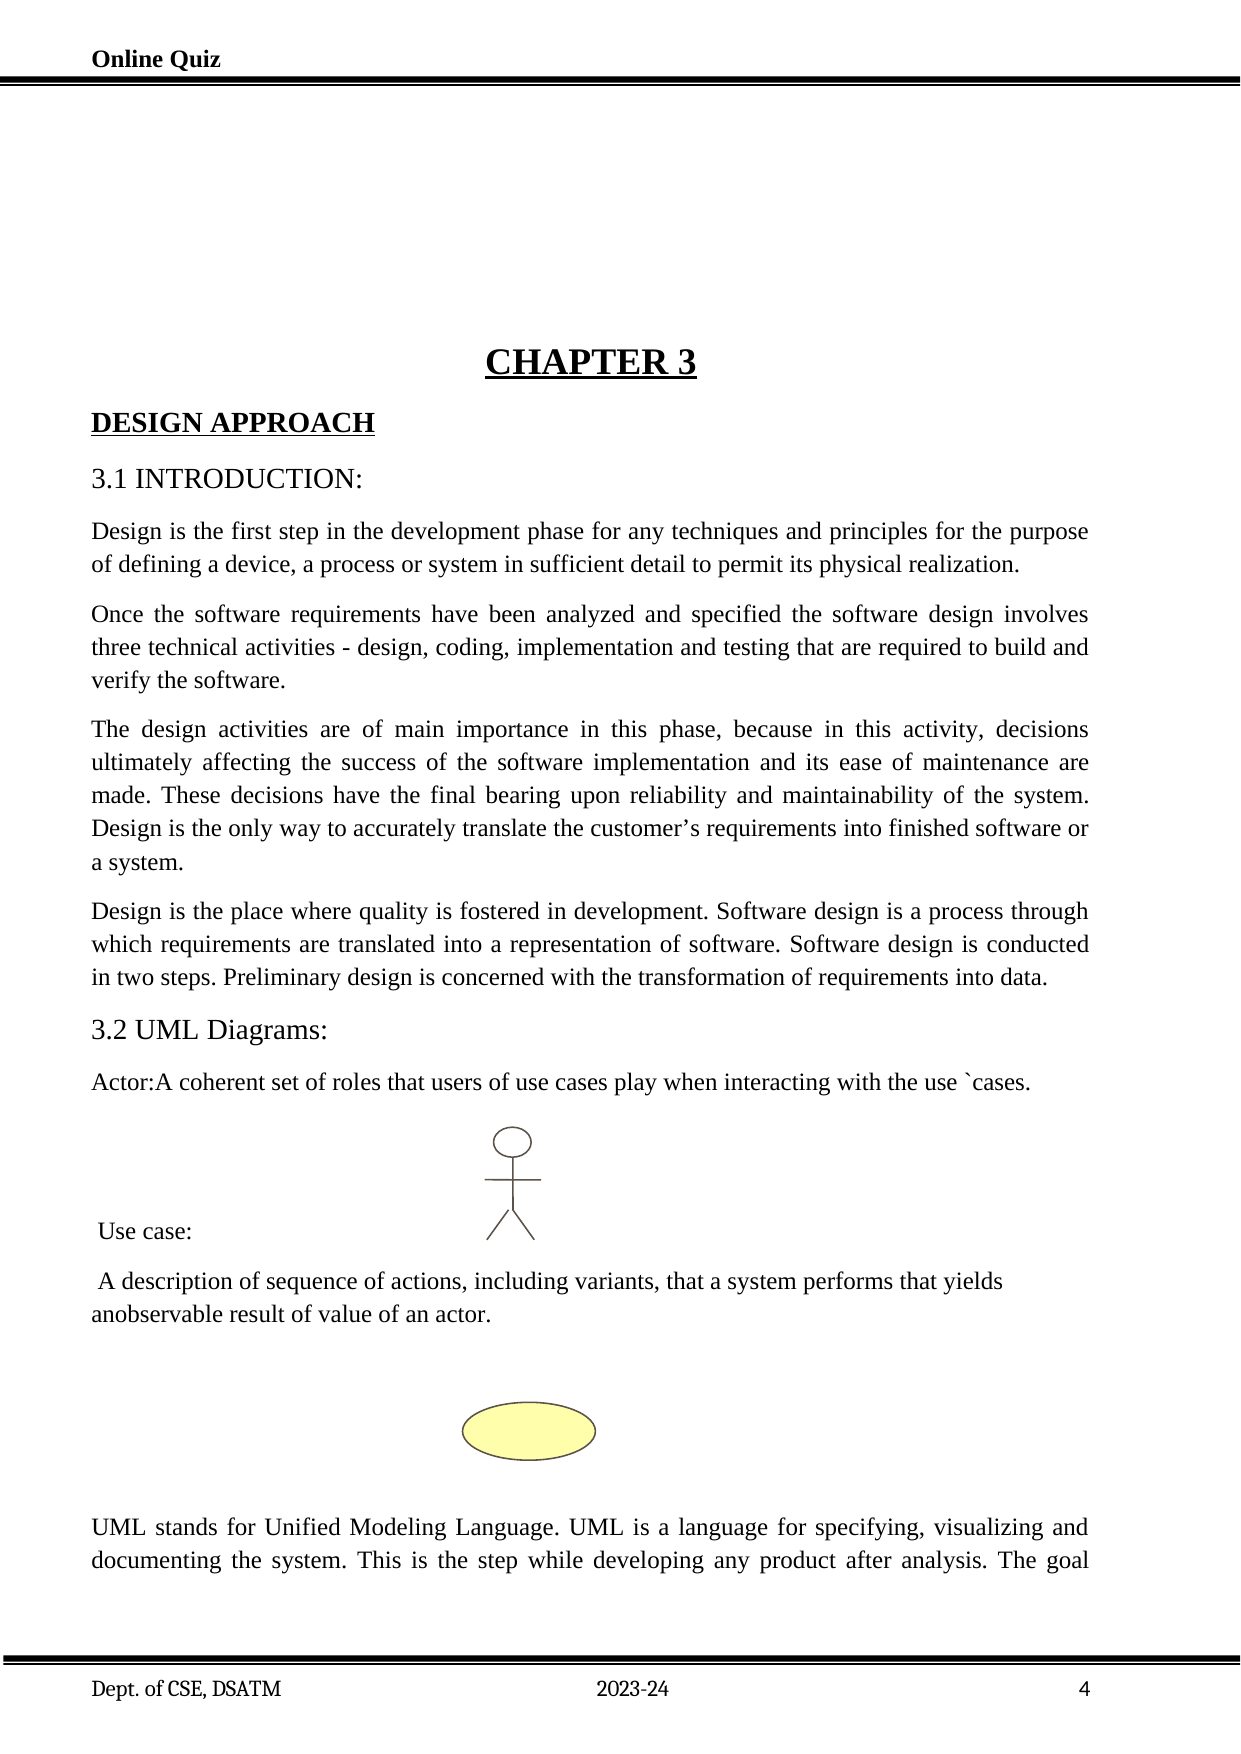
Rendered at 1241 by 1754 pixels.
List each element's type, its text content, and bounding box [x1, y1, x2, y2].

text The design activities are of main importance in this phase, because in this activity, decisions ultimately affecting the success of the software implementation and its ease of maintenance are made. These decisions have the final bearing upon reliability and maintainability of the system. Design is the only way to accurately translate the customer’s requirements into finished software or a system. [91, 714, 1090, 875]
text A description of sequence of actions, including variants, that a system performs that yields anobservable result of value of an actor. [91, 1266, 1090, 1360]
text 3.2 UML Diagrams: [91, 1012, 1090, 1046]
text CHAPTER 3 [91, 339, 1090, 382]
text 3.1 INTRODUCTION: [91, 461, 1090, 494]
text Use case: [91, 1216, 1090, 1245]
text Once the software requirements have been analyzed and specified the software design involves three technical activities - design, coding, implementation and testing that are required to build and verify the software. [91, 599, 1090, 693]
text Design is the place where quality is fostered in development. Software design is a process through which requirements are translated into a representation of software. Software design is conducted in two steps. Preliminary design is concerned with the transformation of requirements into data. [91, 896, 1090, 991]
text Design is the first step in the development phase for any techniques and principles for the purpose of defining a device, a process or system in sufficient detail to permit its physical realization. [91, 516, 1090, 578]
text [91, 1512, 1090, 1574]
text DESIGN APPROACH [91, 406, 1090, 439]
text Actor:A coherent set of roles that users of use cases play when interacting with the use `cases. [91, 1067, 1090, 1096]
